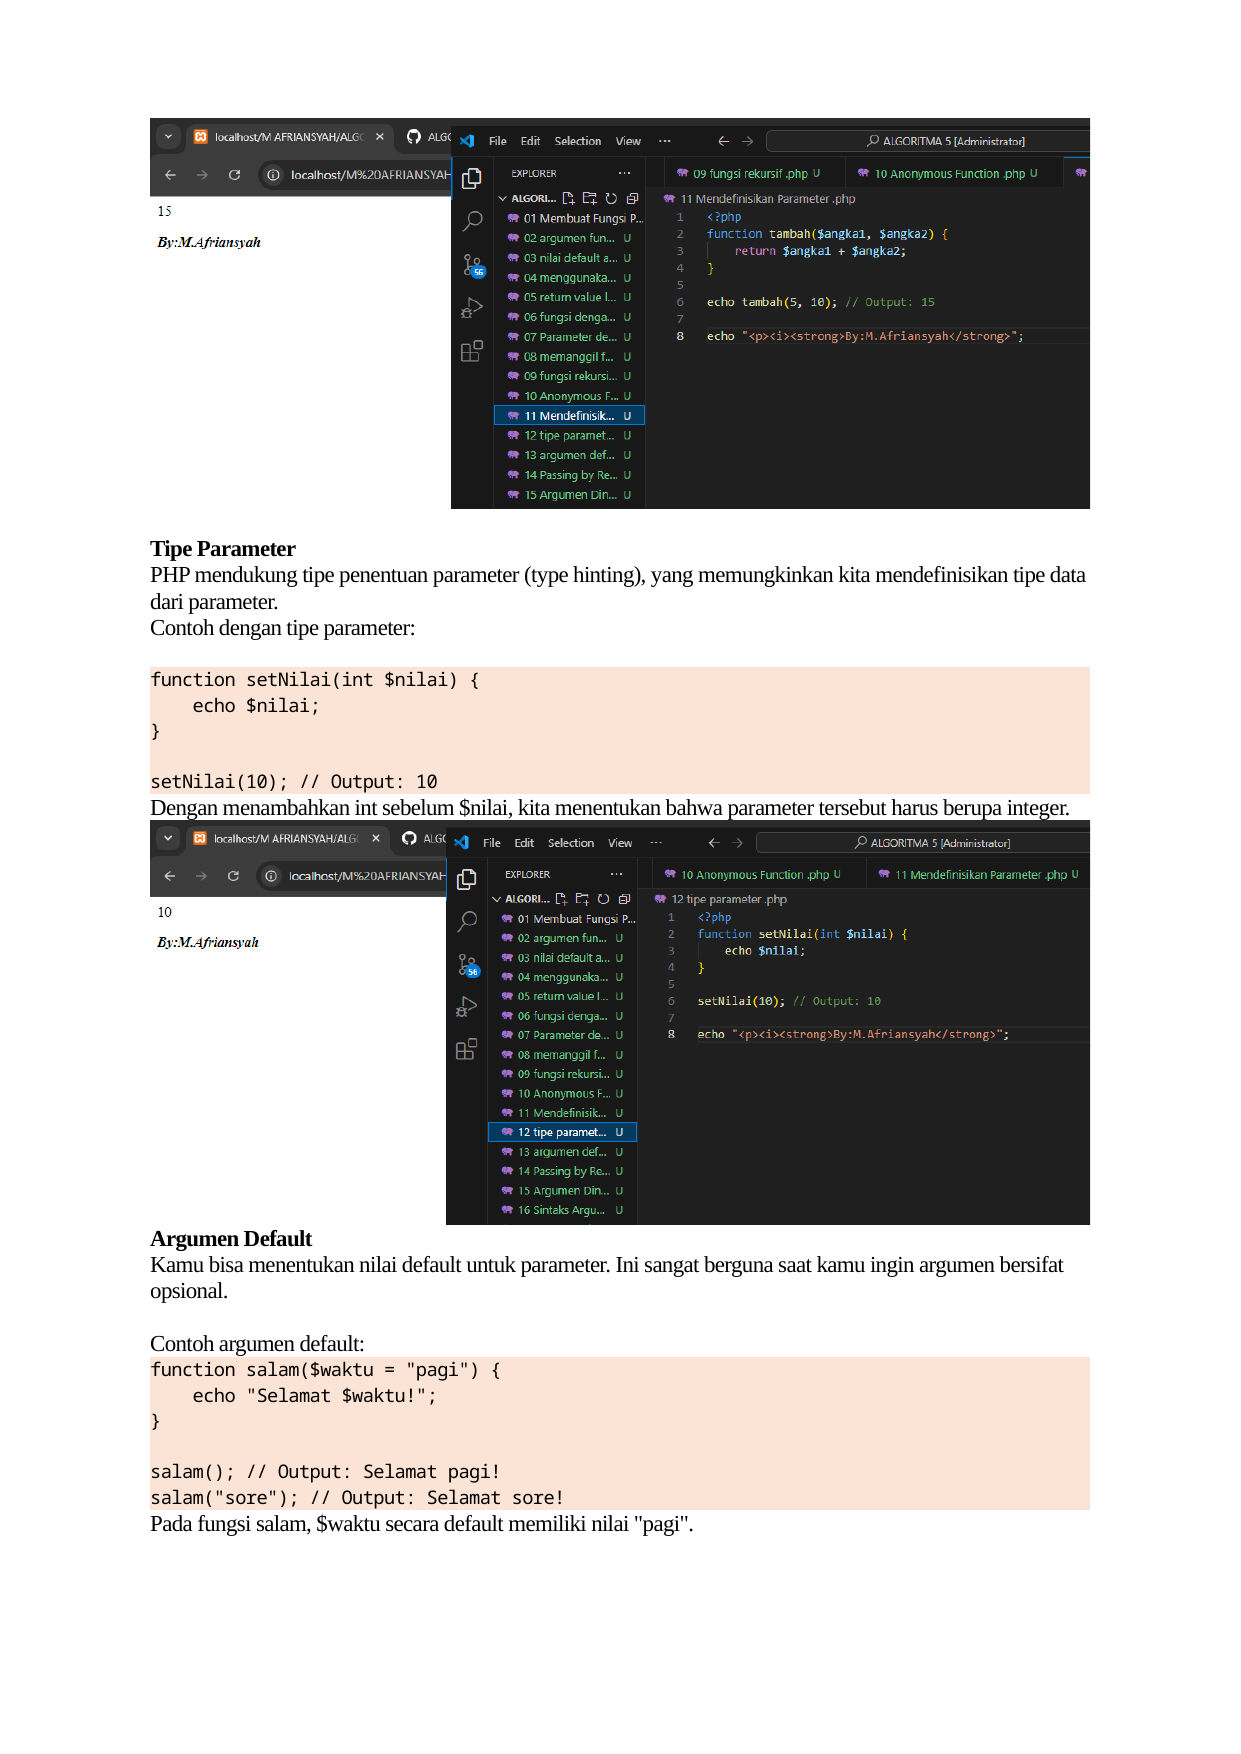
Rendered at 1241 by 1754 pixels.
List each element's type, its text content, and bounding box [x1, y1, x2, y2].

text salam("sore"); // Output: Selamat sore! [150, 1484, 1090, 1510]
text salam(); // Output: Selamat pagi! [150, 1459, 1090, 1484]
text Tipe Parameter [150, 535, 1090, 561]
text PHP mendukung tipe penentuan parameter (type hinting), yang memungkinkan kita mendefinisikan tipe data dari parameter. [150, 561, 1090, 614]
text echo "Selamat $waktu!"; [150, 1382, 1090, 1408]
text function salam($waktu = "pagi") { [150, 1357, 1090, 1382]
text Contoh dengan tipe parameter: [150, 614, 1090, 640]
text echo $nilai; [150, 692, 1090, 718]
text Contoh argumen default: [150, 1330, 1090, 1357]
text setNilai(10); // Output: 10 [150, 769, 1090, 794]
picture [150, 820, 1091, 1225]
text } [150, 1408, 1090, 1433]
picture [150, 118, 1091, 509]
text Argumen Default [150, 1225, 1090, 1251]
text function setNilai(int $nilai) { [150, 667, 1090, 692]
text Pada fungsi salam, $waktu secara default memiliki nilai "pagi". [150, 1510, 1090, 1536]
text } [150, 718, 1090, 743]
text Kamu bisa menentukan nilai default untuk parameter. Ini sangat berguna saat kamu ingin argumen bersifat opsional. [150, 1251, 1090, 1304]
text Dengan menambahkan int sebelum $nilai, kita menentukan bahwa parameter tersebut harus berupa integer. [150, 794, 1090, 820]
